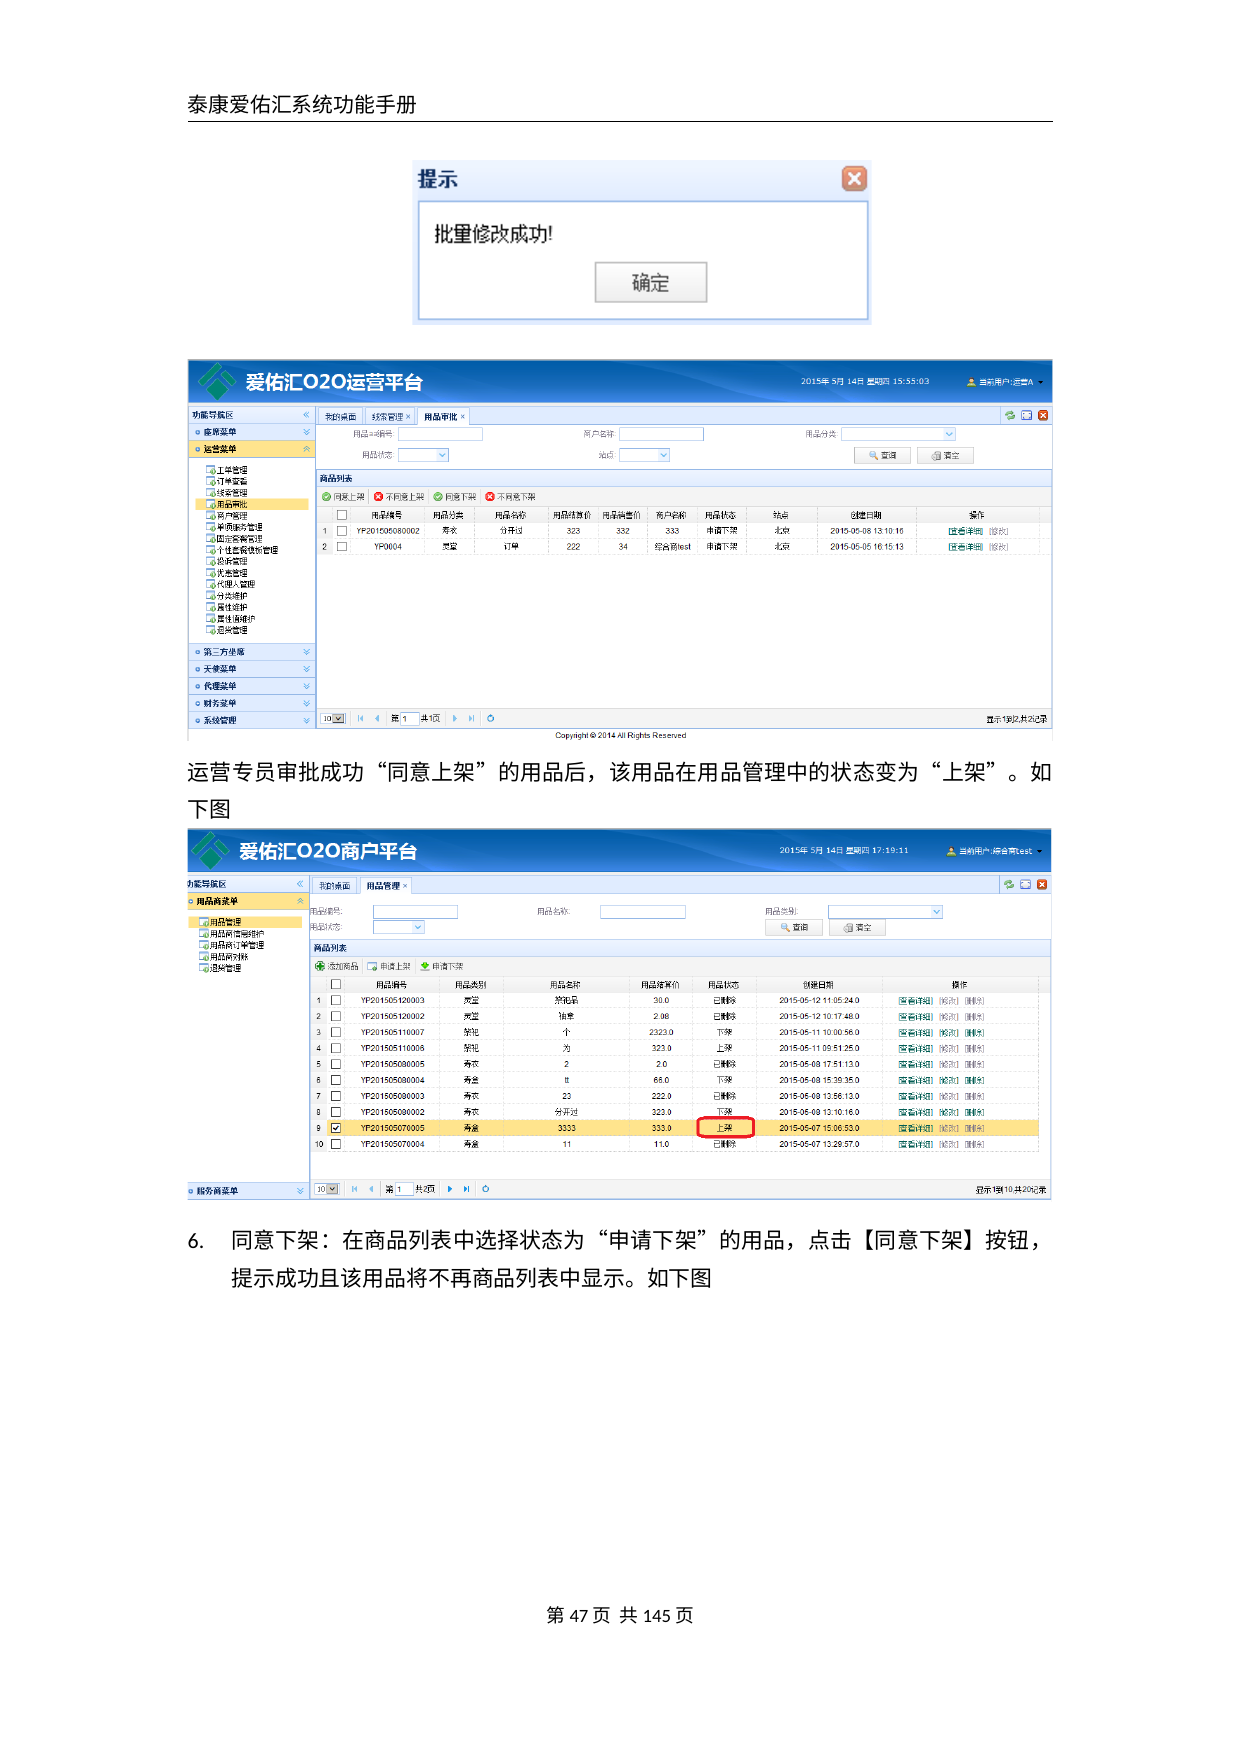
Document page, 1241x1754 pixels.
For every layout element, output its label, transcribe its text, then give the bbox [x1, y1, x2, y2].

list 同意下架：在商品列表中选择状态为“申请下架”的用品，点击【同意下架】按钮，提示成功且该用品将不再商品列表中显示。如下图 [187, 1223, 1053, 1293]
text 运营专员审批成功“同意上架”的用品后，该用品在用品管理中的状态变为“上架”。如下图 [187, 754, 1053, 824]
picture [412, 160, 872, 325]
picture [187, 359, 1053, 741]
picture [187, 828, 1052, 1202]
